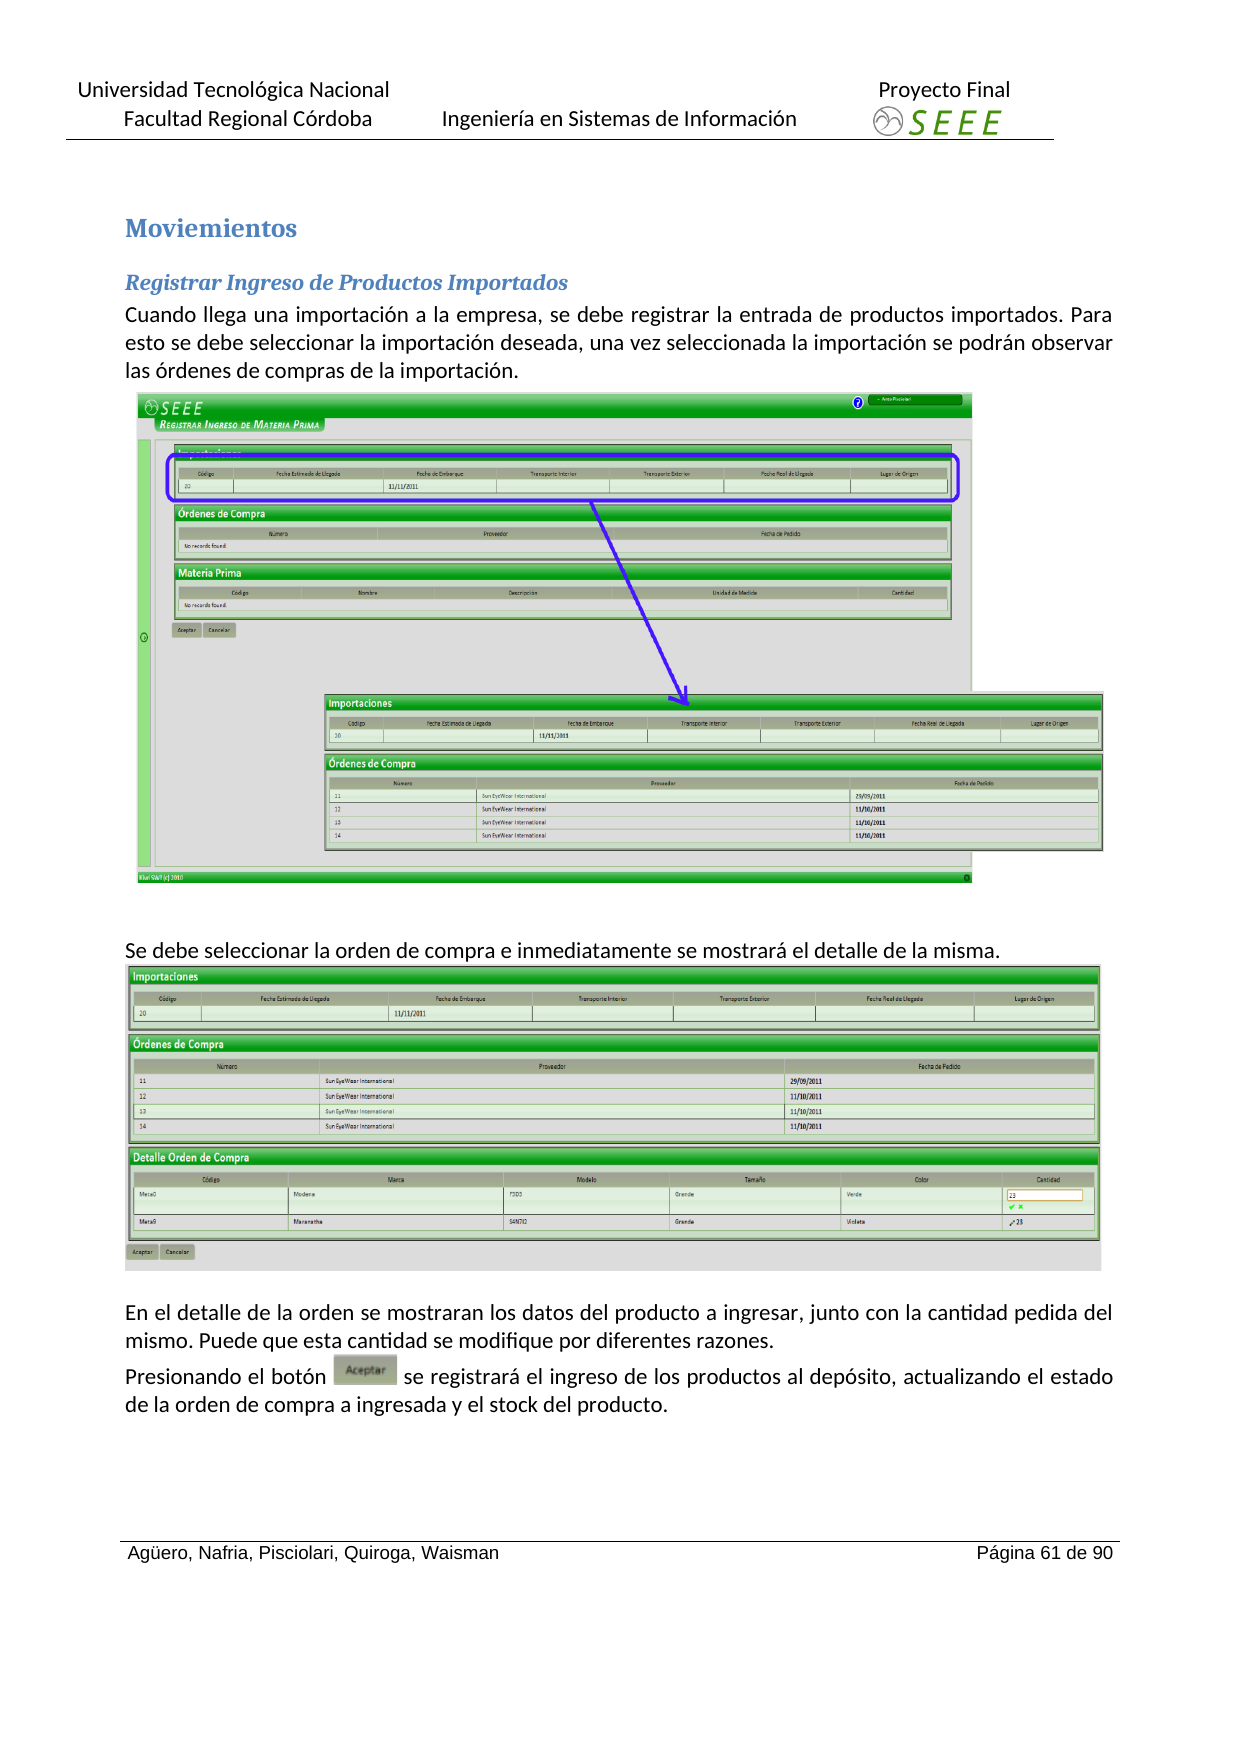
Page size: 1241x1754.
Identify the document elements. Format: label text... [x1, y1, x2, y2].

text En el detalle de la orden se mostraran los datos del producto a ingresar, junto con la cantidad pedida del mismo. Puede que esta cantidad se modifique por diferentes razones. [125, 1298, 1115, 1354]
text Cuando llega una importación a la empresa, se debe registrar la entrada de productos importados. Para esto se debe seleccionar la importación deseada, una vez seleccionada la importación se podrán observar las órdenes de compras de la importación. [125, 300, 1115, 384]
picture [333, 1354, 398, 1385]
picture [873, 103, 1004, 139]
text Se debe seleccionar la orden de compra e inmediatamente se mostrará el detalle de la misma. [125, 936, 1115, 964]
subtitle Moviemientos [125, 213, 1115, 244]
text Presionando el botón se registrará el ingreso de los productos al depósito, actualizando el estado de la orden de compra a ingresada y el stock del producto. [125, 1354, 1115, 1418]
picture [125, 964, 1102, 1271]
subtitle Registrar Ingreso de Productos Importados [125, 270, 1115, 296]
picture [127, 384, 1114, 906]
